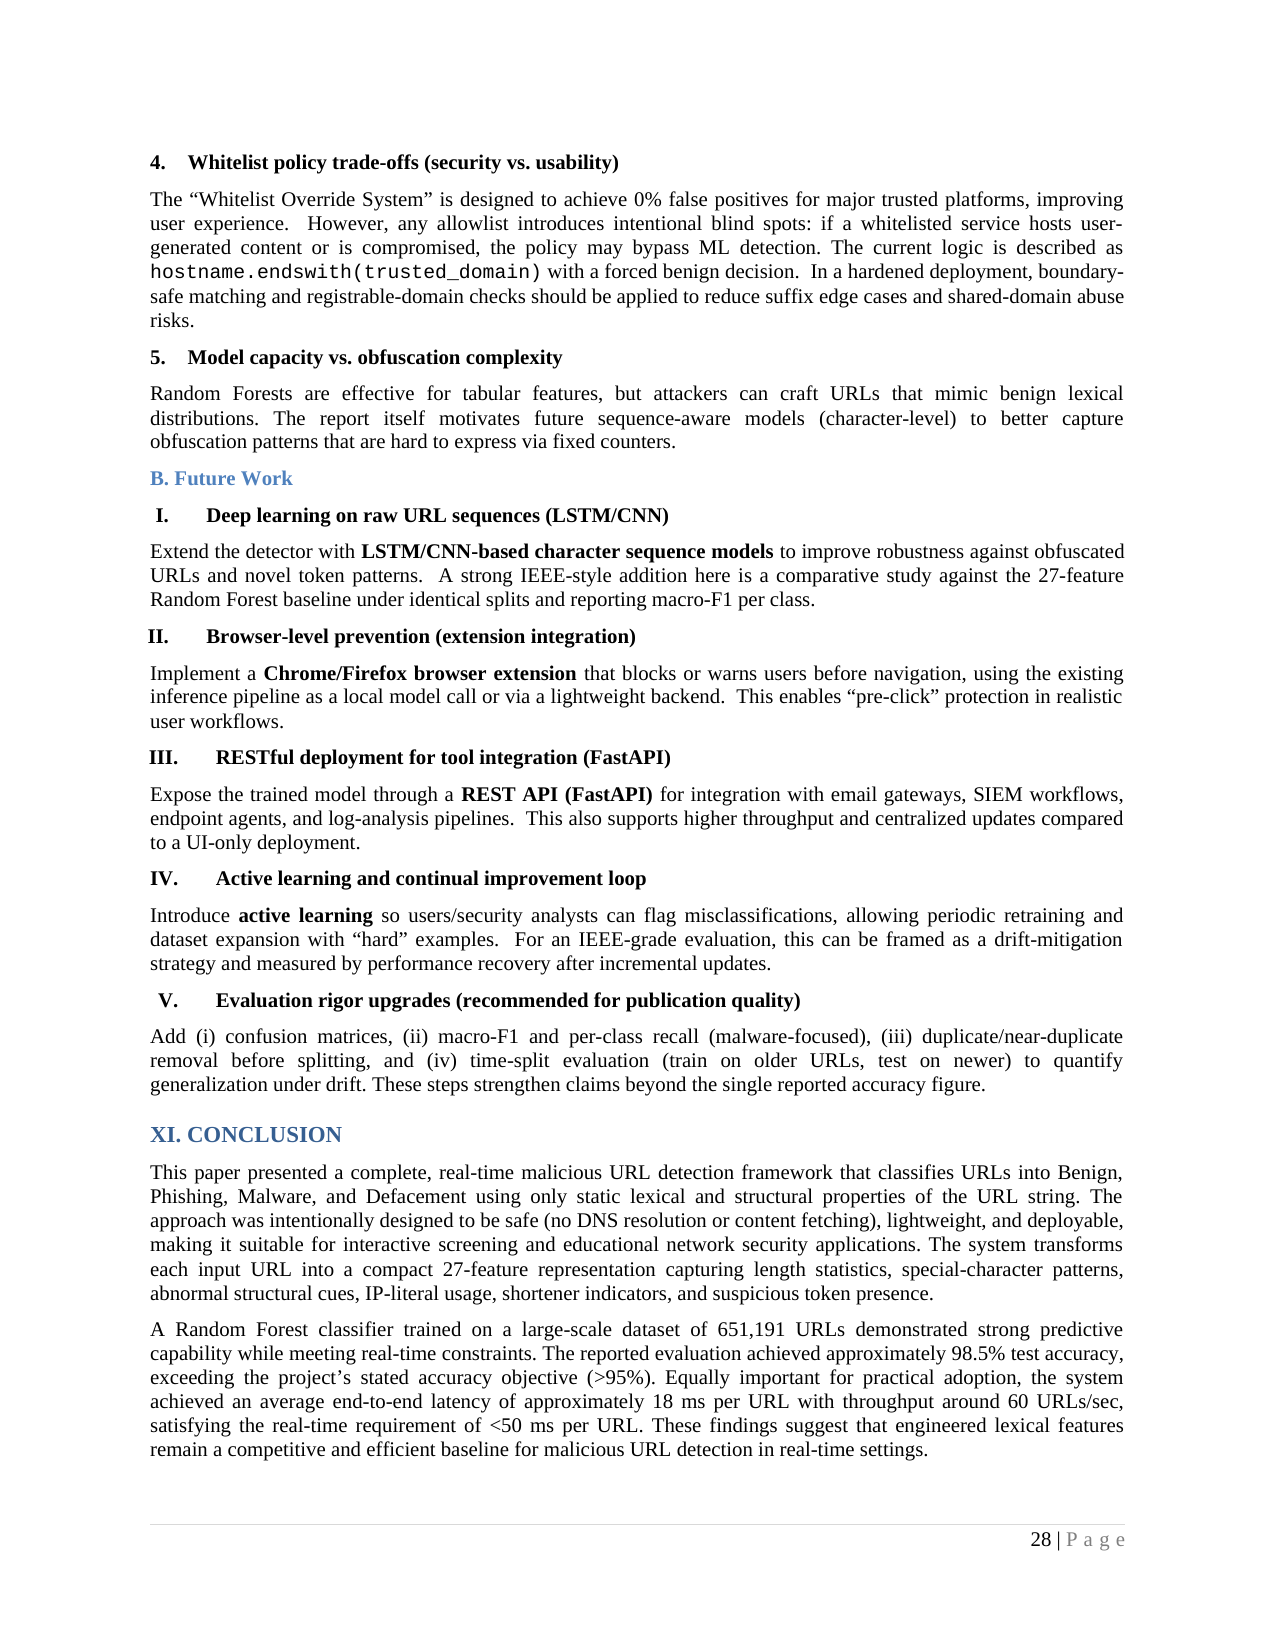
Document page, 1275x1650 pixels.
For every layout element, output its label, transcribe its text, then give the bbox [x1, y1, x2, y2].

subtitle XI. CONCLUSION [150, 1121, 1125, 1148]
list Deep learning on raw URL sequences (LSTM/CNN) [169, 503, 1125, 527]
text Implement a Chrome/Firefox browser extension that blocks or warns users before navigation, using the existing inference pipeline as a local model call or via a lightweight backend. This enables “pre-click” protection in realistic user workflows. [150, 660, 1125, 733]
text Random Forests are effective for tabular features, but attackers can craft URLs that mimic benign lexical distributions. The report itself motivates future sequence-aware models (character-level) to better capture obfuscation patterns that are hard to express via fixed counters. [150, 381, 1125, 453]
text Extend the detector with LSTM/CNN-based character sequence models to improve robustness against obfuscated URLs and novel token patterns. A strong IEEE-style addition here is a comparative study against the 27-feature Random Forest baseline under identical splits and reporting macro-F1 per class. [150, 539, 1125, 611]
list Evaluation rigor upgrades (recommended for publication quality) [178, 988, 1125, 1012]
text Introduce active learning so users/security analysts can flag misclassifications, allowing periodic retraining and dataset expansion with “hard” examples. For an IEEE-grade evaluation, this can be framed as a drift-mitigation strategy and measured by performance recovery after incremental updates. [150, 903, 1125, 975]
text Add (i) confusion matrices, (ii) macro-F1 and per-class recall (malware-focused), (iii) duplicate/near-duplicate removal before splitting, and (iv) time-split evaluation (train on older URLs, test on newer) to quantify generalization under drift. These steps strengthen claims beyond the single reported accuracy figure. [150, 1024, 1125, 1096]
subtitle B. Future Work [150, 466, 1125, 490]
list RESTful deployment for tool integration (FastAPI) [178, 745, 1125, 769]
list Browser-level prevention (extension integration) [169, 624, 1125, 648]
list Active learning and continual improvement loop [178, 866, 1125, 890]
text The “Whitelist Override System” is designed to achieve 0% false positives for major trusted platforms, improving user experience. However, any allowlist introduces intentional blind spots: if a whitelisted service hosts user-generated content or is compromised, the policy may bypass ML detection. The current logic is described as hostname.endswith(trusted_domain) with a forced benign decision. In a hardened deployment, boundary-safe matching and registrable-domain checks should be applied to reduce suffix edge cases and shared-domain abuse risks. [150, 187, 1125, 332]
list Model capacity vs. obfuscation complexity [150, 345, 1125, 369]
text Expose the trained model through a REST API (FastAPI) for integration with email gateways, SIEM workflows, endpoint agents, and log-analysis pipelines. This also supports higher throughput and centralized updates compared to a UI-only deployment. [150, 782, 1125, 854]
list Whitelist policy trade-offs (security vs. usability) [150, 150, 1125, 174]
text A Random Forest classifier trained on a large-scale dataset of 651,191 URLs demonstrated strong predictive capability while meeting real-time constraints. The reported evaluation achieved approximately 98.5% test accuracy, exceeding the project’s stated accuracy objective (>95%). Equally important for practical adoption, the system achieved an average end-to-end latency of approximately 18 ms per URL with throughput around 60 URLs/sec, satisfying the real-time requirement of <50 ms per URL. These findings suggest that engineered lexical features remain a competitive and efficient baseline for malicious URL detection in real-time settings. [150, 1317, 1125, 1461]
text This paper presented a complete, real-time malicious URL detection framework that classifies URLs into Benign, Phishing, Malware, and Defacement using only static lexical and structural properties of the URL string. The approach was intentionally designed to be safe (no DNS resolution or content fetching), lightweight, and deployable, making it suitable for interactive screening and educational network security applications. The system transforms each input URL into a compact 27-feature representation capturing length statistics, special-character patterns, abnormal structural cues, IP-literal usage, shortener indicators, and suspicious token presence. [150, 1160, 1125, 1304]
